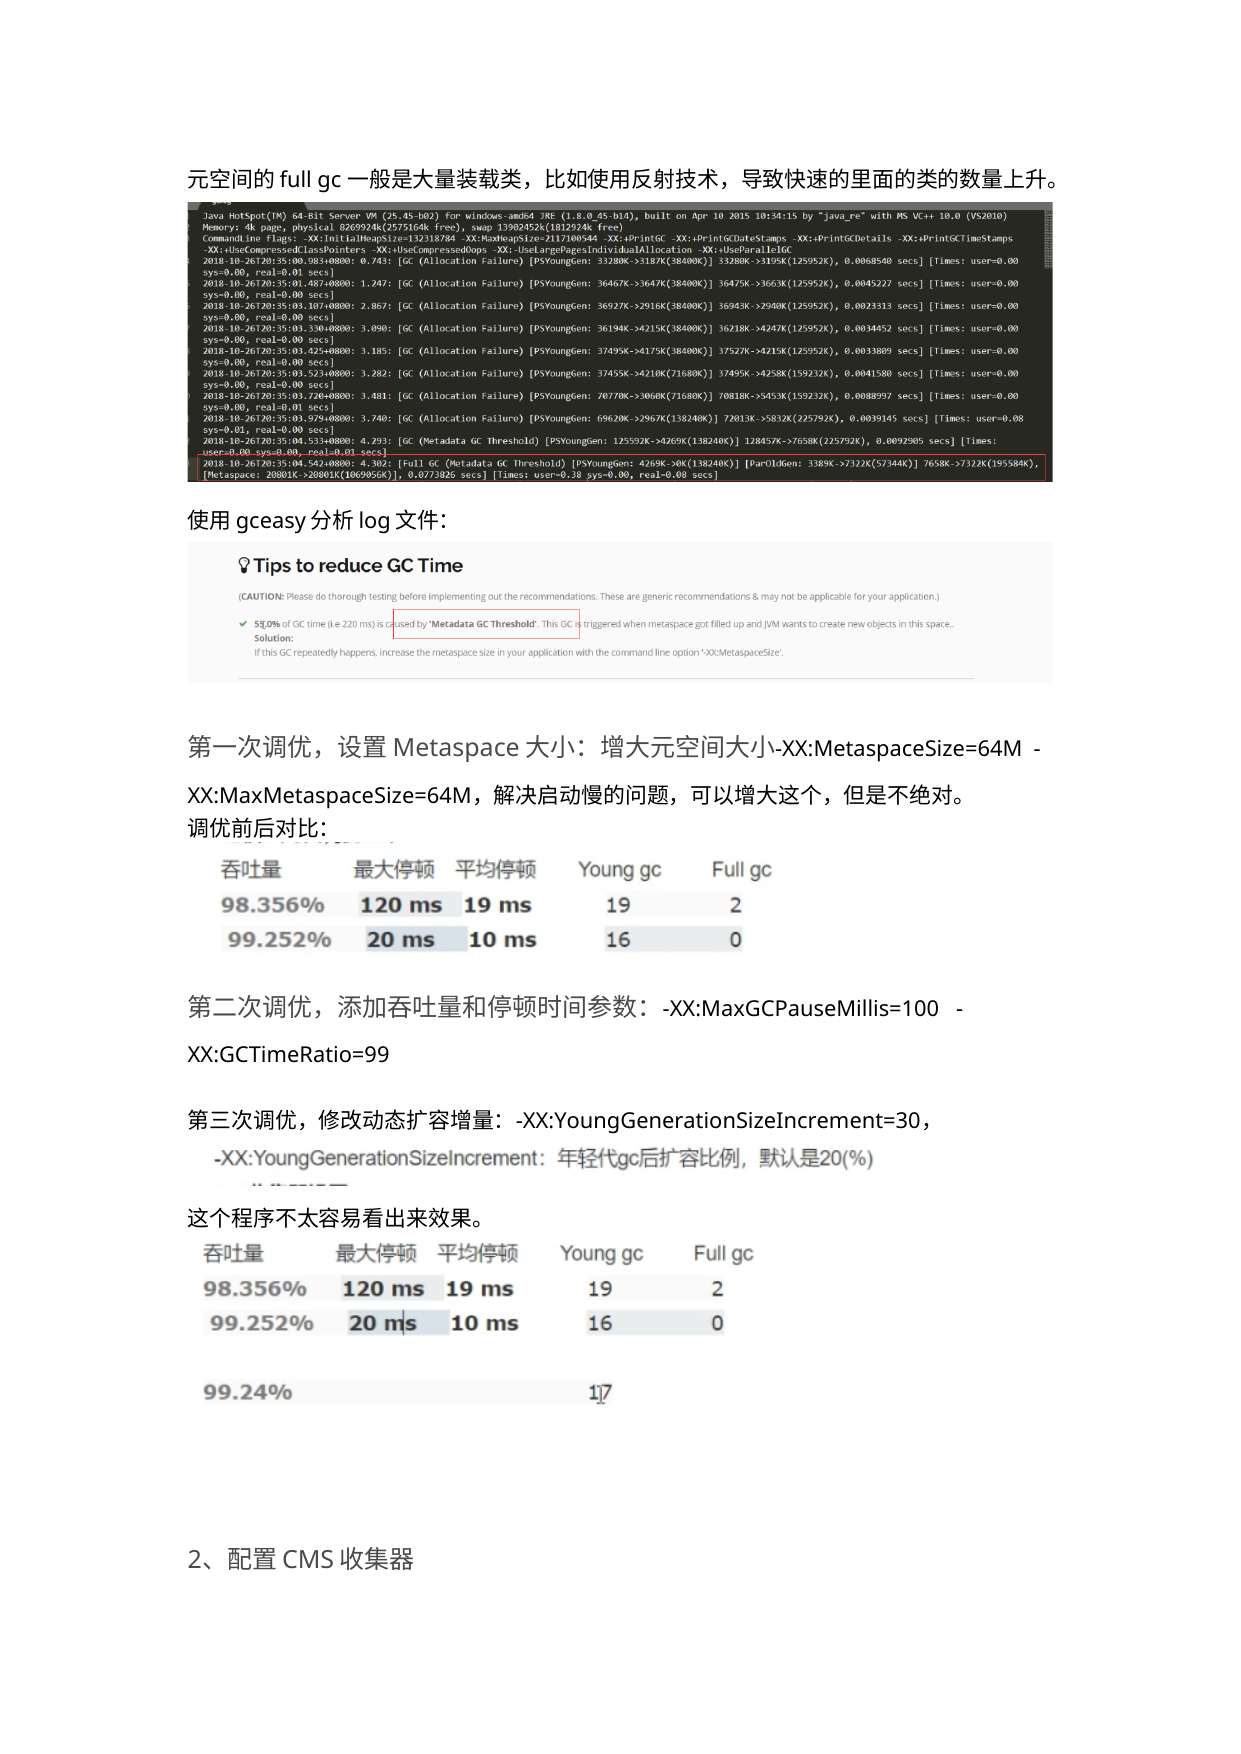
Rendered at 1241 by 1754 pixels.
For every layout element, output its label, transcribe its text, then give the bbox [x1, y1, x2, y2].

picture [187, 202, 1053, 482]
text 调优前后对比： [187, 810, 1053, 843]
picture [187, 542, 1053, 683]
text 这个程序不太容易看出来效果。 [187, 1200, 1053, 1233]
text 第一次调优，设置Metaspace大小：增大元空间大小-XX:MetaspaceSize=64M -XX:MaxMetaspaceSize=64M，解决启动慢的问题，可以增大这个，但是不绝对。 [187, 713, 1053, 810]
text 2、配置CMS收集器 [187, 1525, 1053, 1590]
text 第三次调优，修改动态扩容增量：-XX:YoungGenerationSizeIncrement=30， [187, 1103, 1053, 1135]
text 第二次调优，添加吞吐量和停顿时间参数：-XX:MaxGCPauseMillis=100 -XX:GCTimeRatio=99 [187, 973, 1053, 1070]
picture [187, 1232, 896, 1438]
text 元空间的full gc 一般是大量装载类，比如使用反射技术，导致快速的里面的类的数量上升。 [187, 162, 1053, 194]
picture [187, 1135, 933, 1186]
text 使用gceasy分析log文件： [187, 502, 1053, 535]
picture [187, 842, 874, 965]
